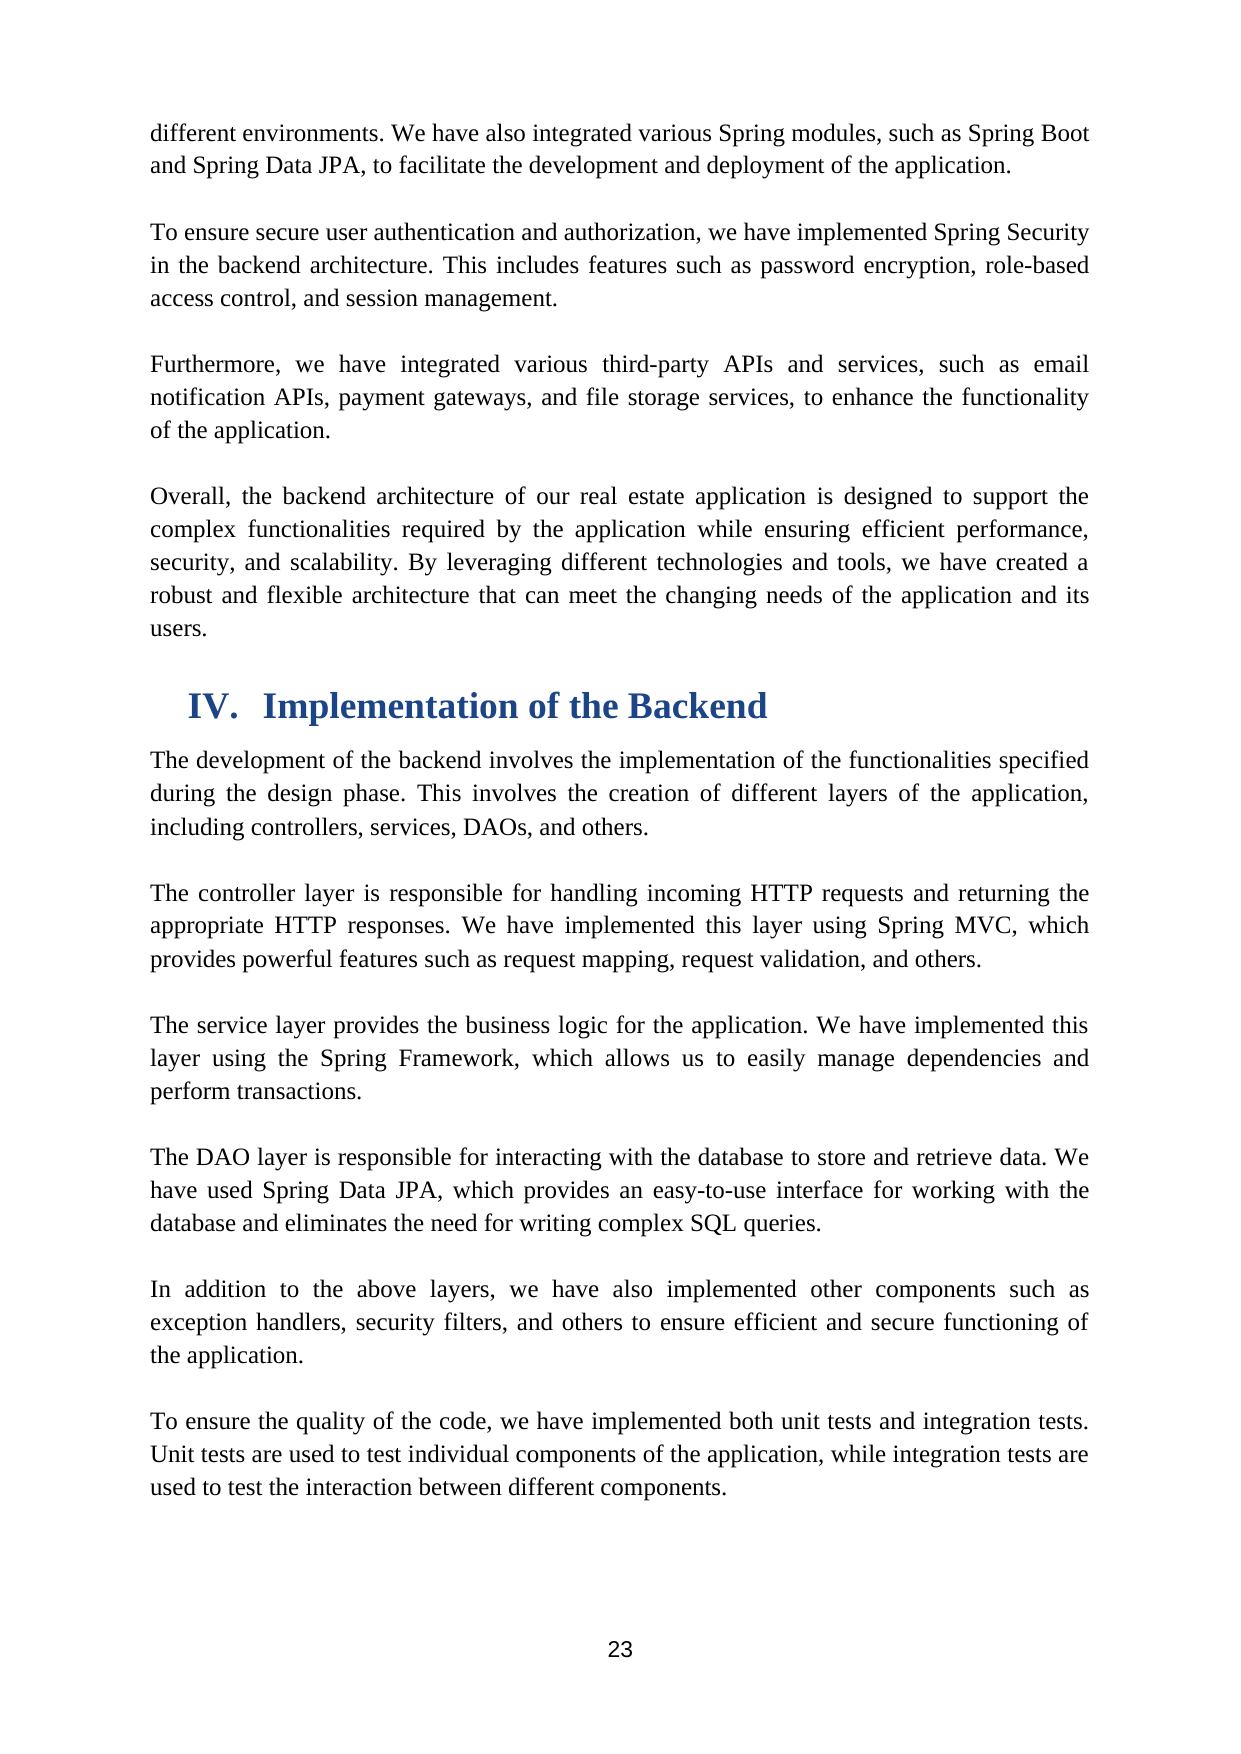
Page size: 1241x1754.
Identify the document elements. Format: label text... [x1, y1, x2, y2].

text Furthermore, we have integrated various third-party APIs and services, such as email notification APIs, payment gateways, and file storage services, to enhance the functionality of the application. [150, 349, 1090, 443]
subtitle Implementation of the Backend [187, 683, 1090, 727]
text The service layer provides the business logic for the application. We have implemented this layer using the Spring Framework, which allows us to easily manage dependencies and perform transactions. [150, 1010, 1090, 1104]
text Overall, the backend architecture of our real estate application is designed to support the complex functionalities required by the application while ensuring efficient performance, security, and scalability. By leveraging different technologies and tools, we have created a robust and flexible architecture that can meet the changing needs of the application and its users. [150, 481, 1090, 642]
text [150, 118, 1090, 179]
text To ensure secure user authentication and authorization, we have implemented Spring Security in the backend architecture. This includes features such as password encryption, role-based access control, and session management. [150, 217, 1090, 311]
text The DAO layer is responsible for interacting with the database to store and retrieve data. We have used Spring Data JPA, which provides an easy-to-use interface for working with the database and eliminates the need for writing complex SQL queries. [150, 1142, 1090, 1237]
text In addition to the above layers, we have also implemented other components such as exception handlers, security filters, and others to ensure efficient and secure functioning of the application. [150, 1274, 1090, 1369]
text To ensure the quality of the code, we have implemented both unit tests and integration tests. Unit tests are used to test individual components of the application, while integration tests are used to test the interaction between different components. [150, 1406, 1090, 1501]
text The controller layer is responsible for handling incoming HTTP requests and returning the appropriate HTTP responses. We have implemented this layer using Spring MVC, which provides powerful features such as request mapping, request validation, and others. [150, 878, 1090, 972]
text The development of the backend involves the implementation of the functionalities specified during the design phase. This involves the creation of different layers of the application, including controllers, services, DAOs, and others. [150, 746, 1090, 840]
